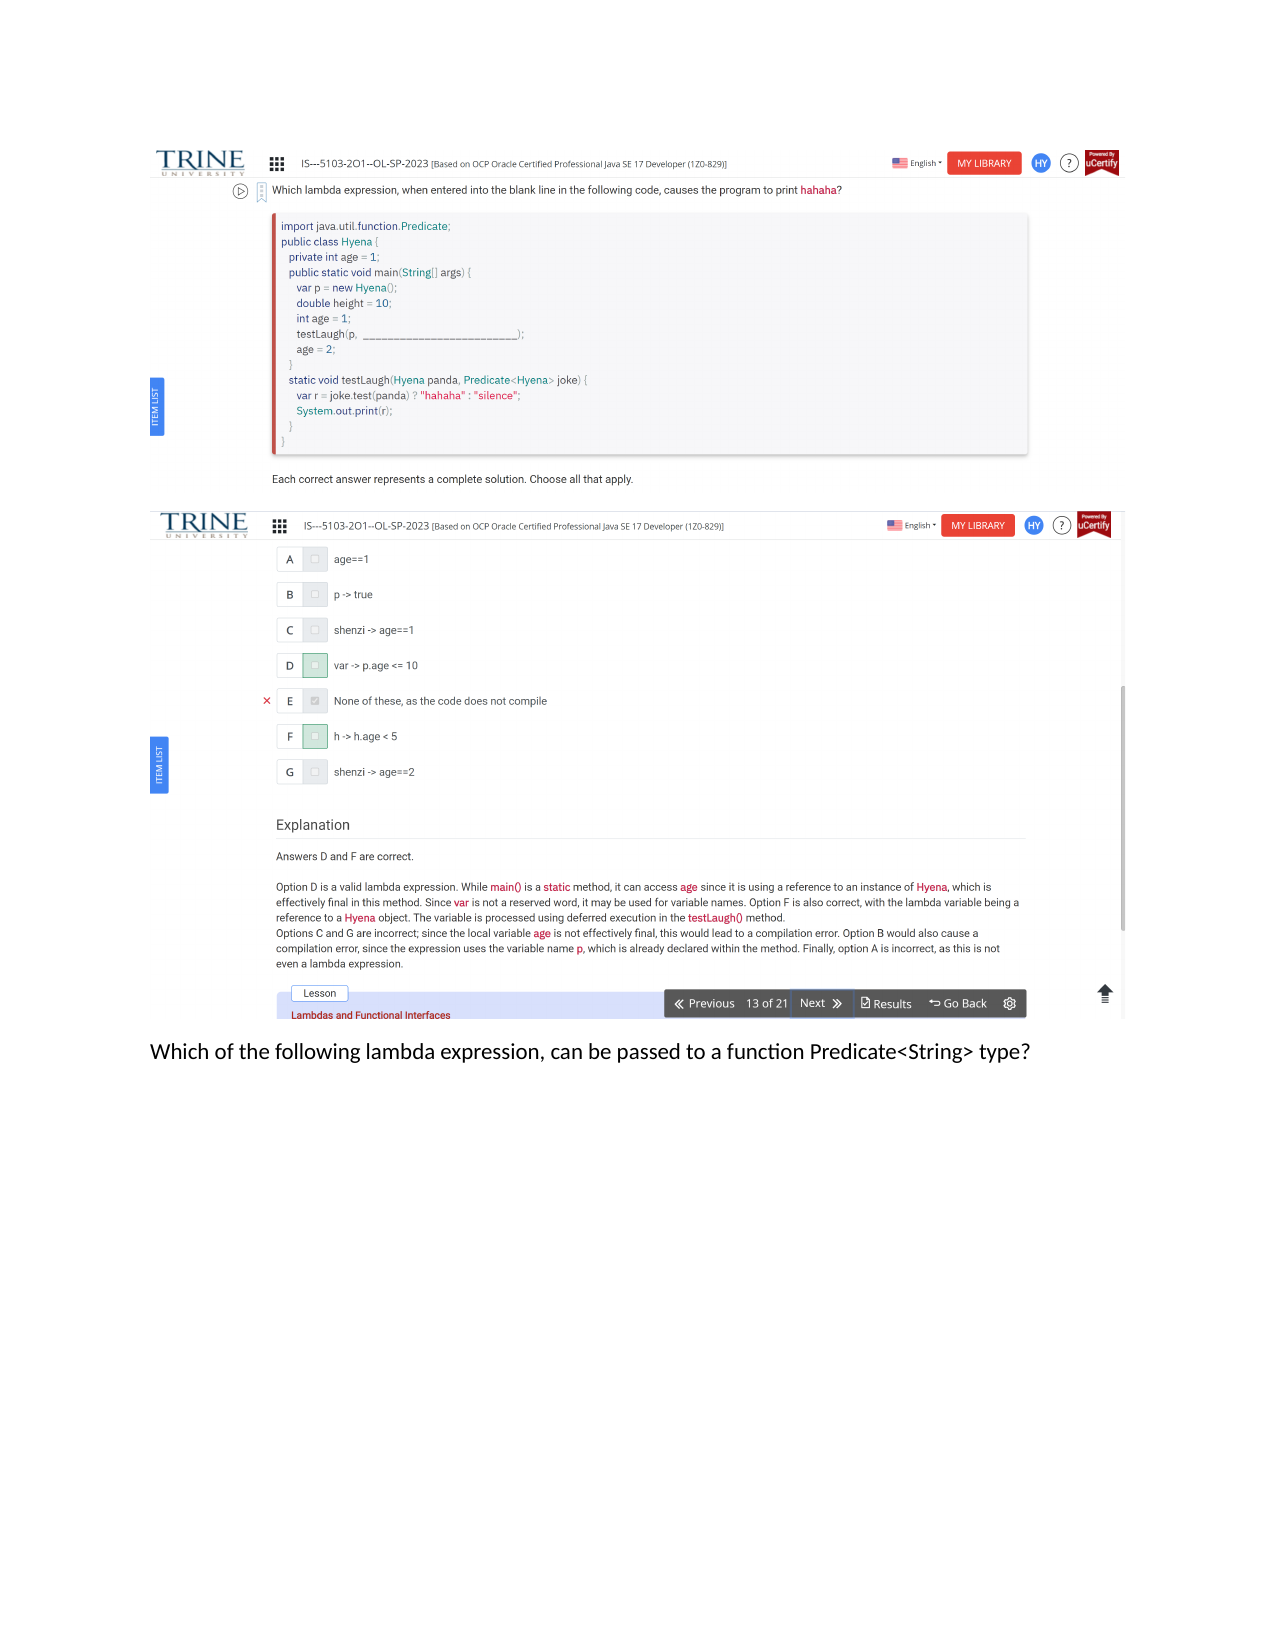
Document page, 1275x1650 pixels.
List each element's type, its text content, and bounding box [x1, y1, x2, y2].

picture [150, 150, 1125, 493]
picture [150, 511, 1125, 1019]
text Which of the following lambda expression, can be passed to a function Predicate<String> type? [150, 1037, 1125, 1065]
